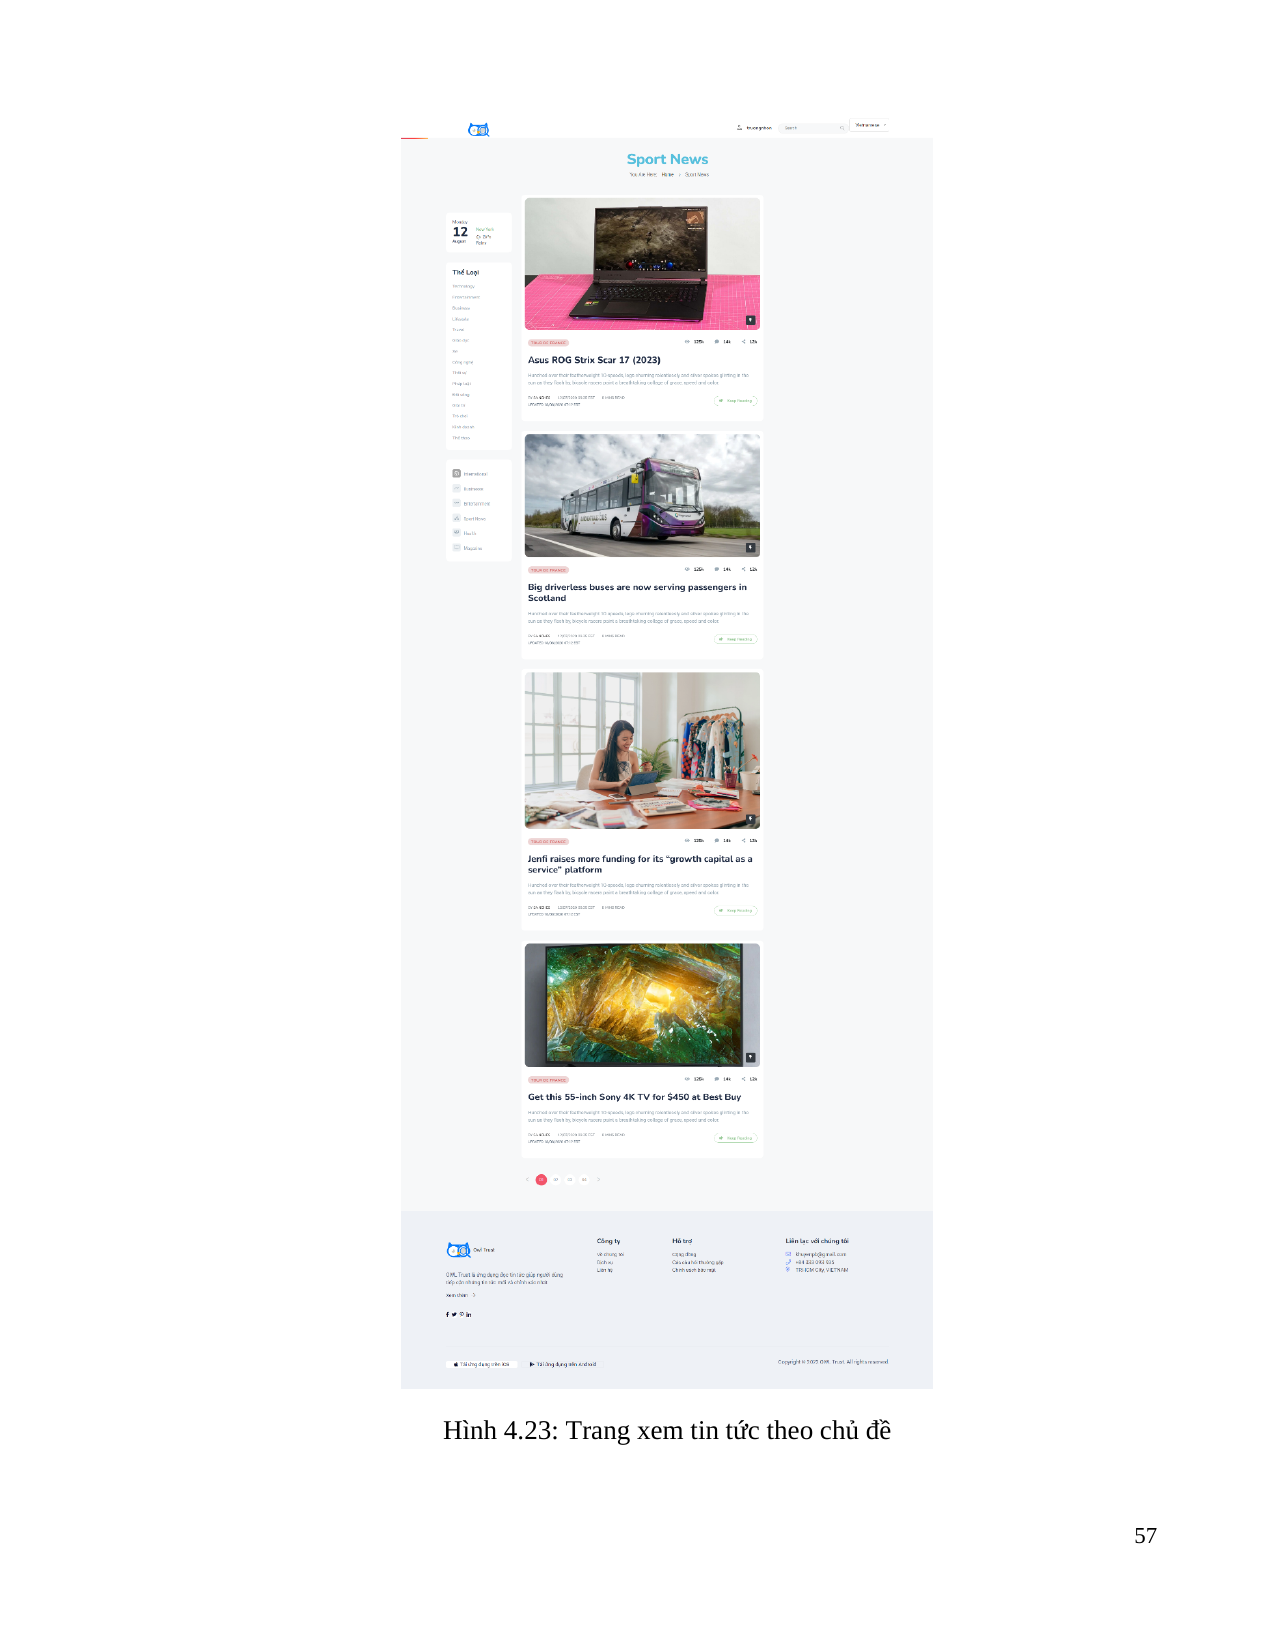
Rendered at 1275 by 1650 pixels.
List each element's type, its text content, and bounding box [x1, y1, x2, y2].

picture [401, 118, 933, 1389]
